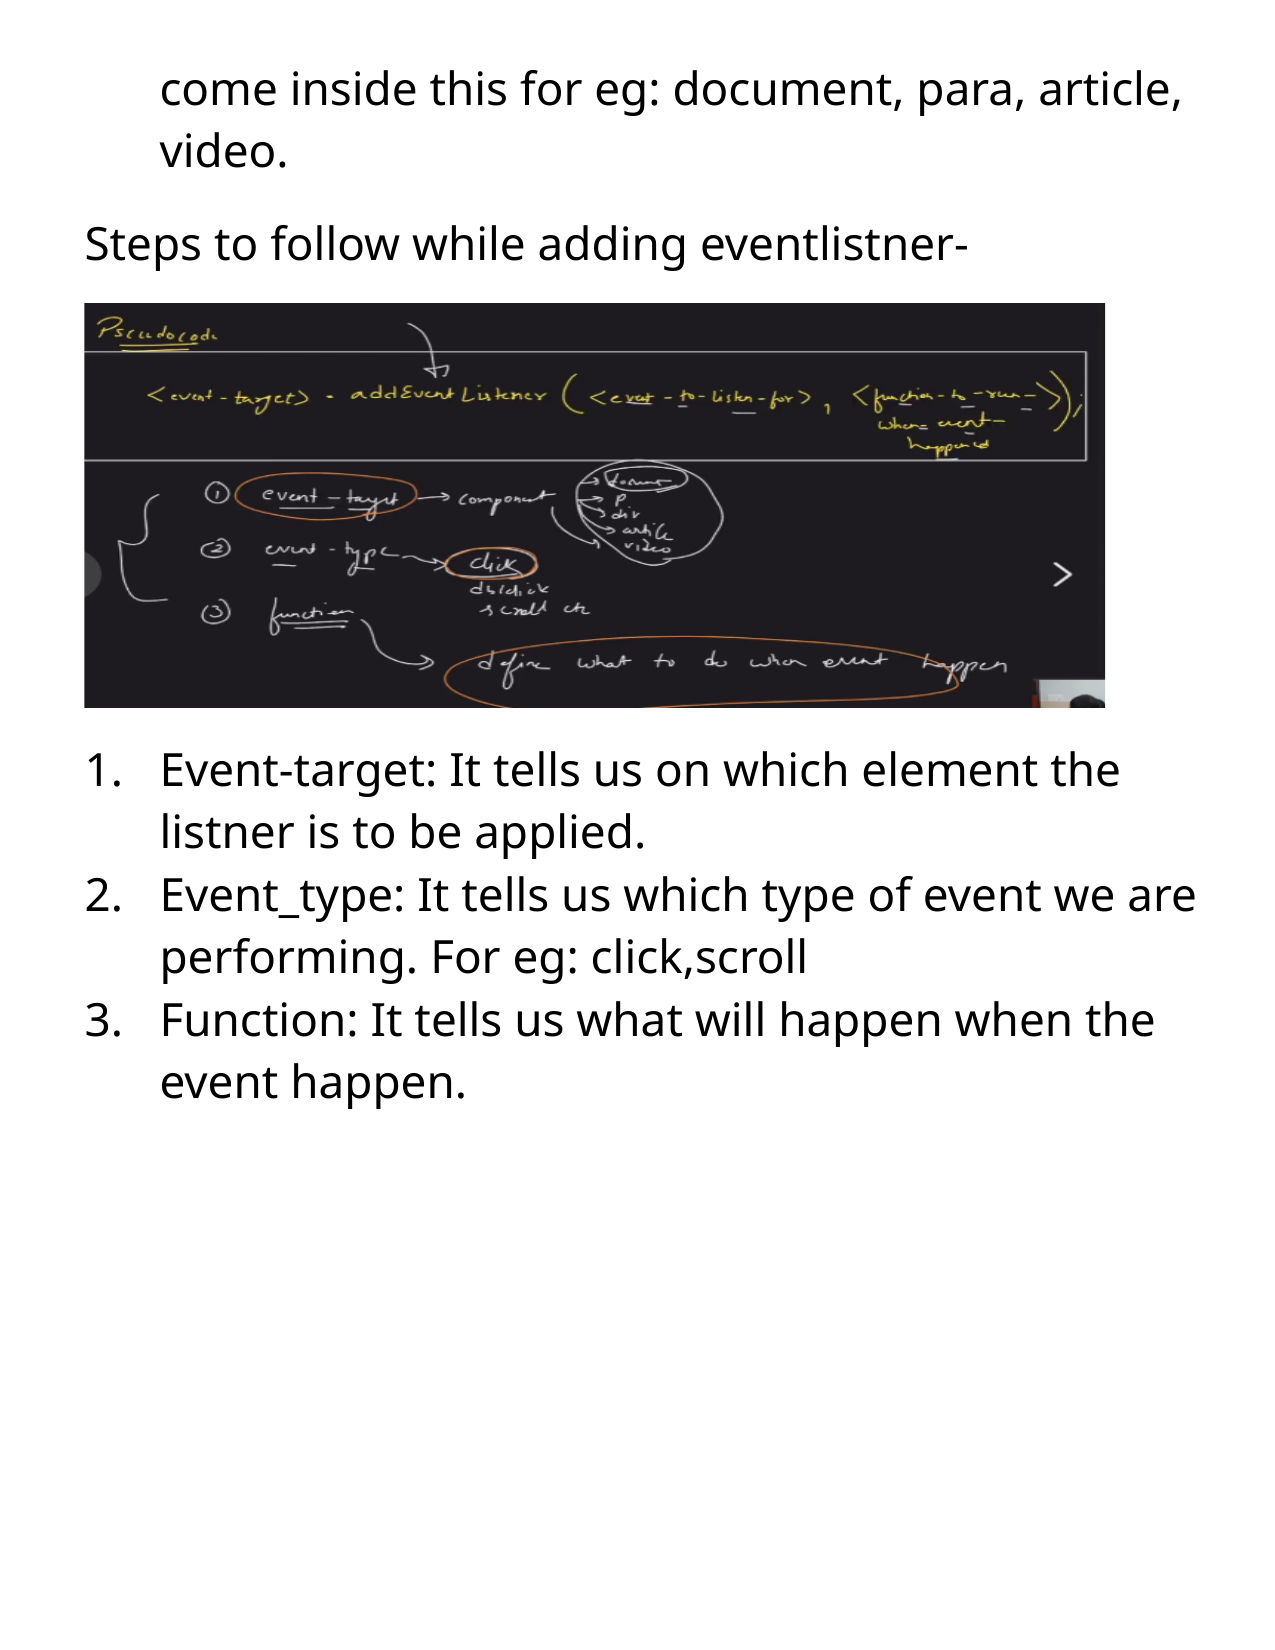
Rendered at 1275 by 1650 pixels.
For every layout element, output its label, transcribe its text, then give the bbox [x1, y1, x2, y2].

list Event_type: It tells us which type of event we are performing. For eg: click,scroll [84, 862, 1228, 987]
text Steps to follow while adding eventlistner- [84, 211, 1228, 273]
list Event-target: It tells us on which element the listner is to be applied. [84, 738, 1228, 862]
list Function: It tells us what will happen when the event happen. [84, 987, 1228, 1112]
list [84, 56, 1228, 181]
picture [84, 303, 1106, 708]
